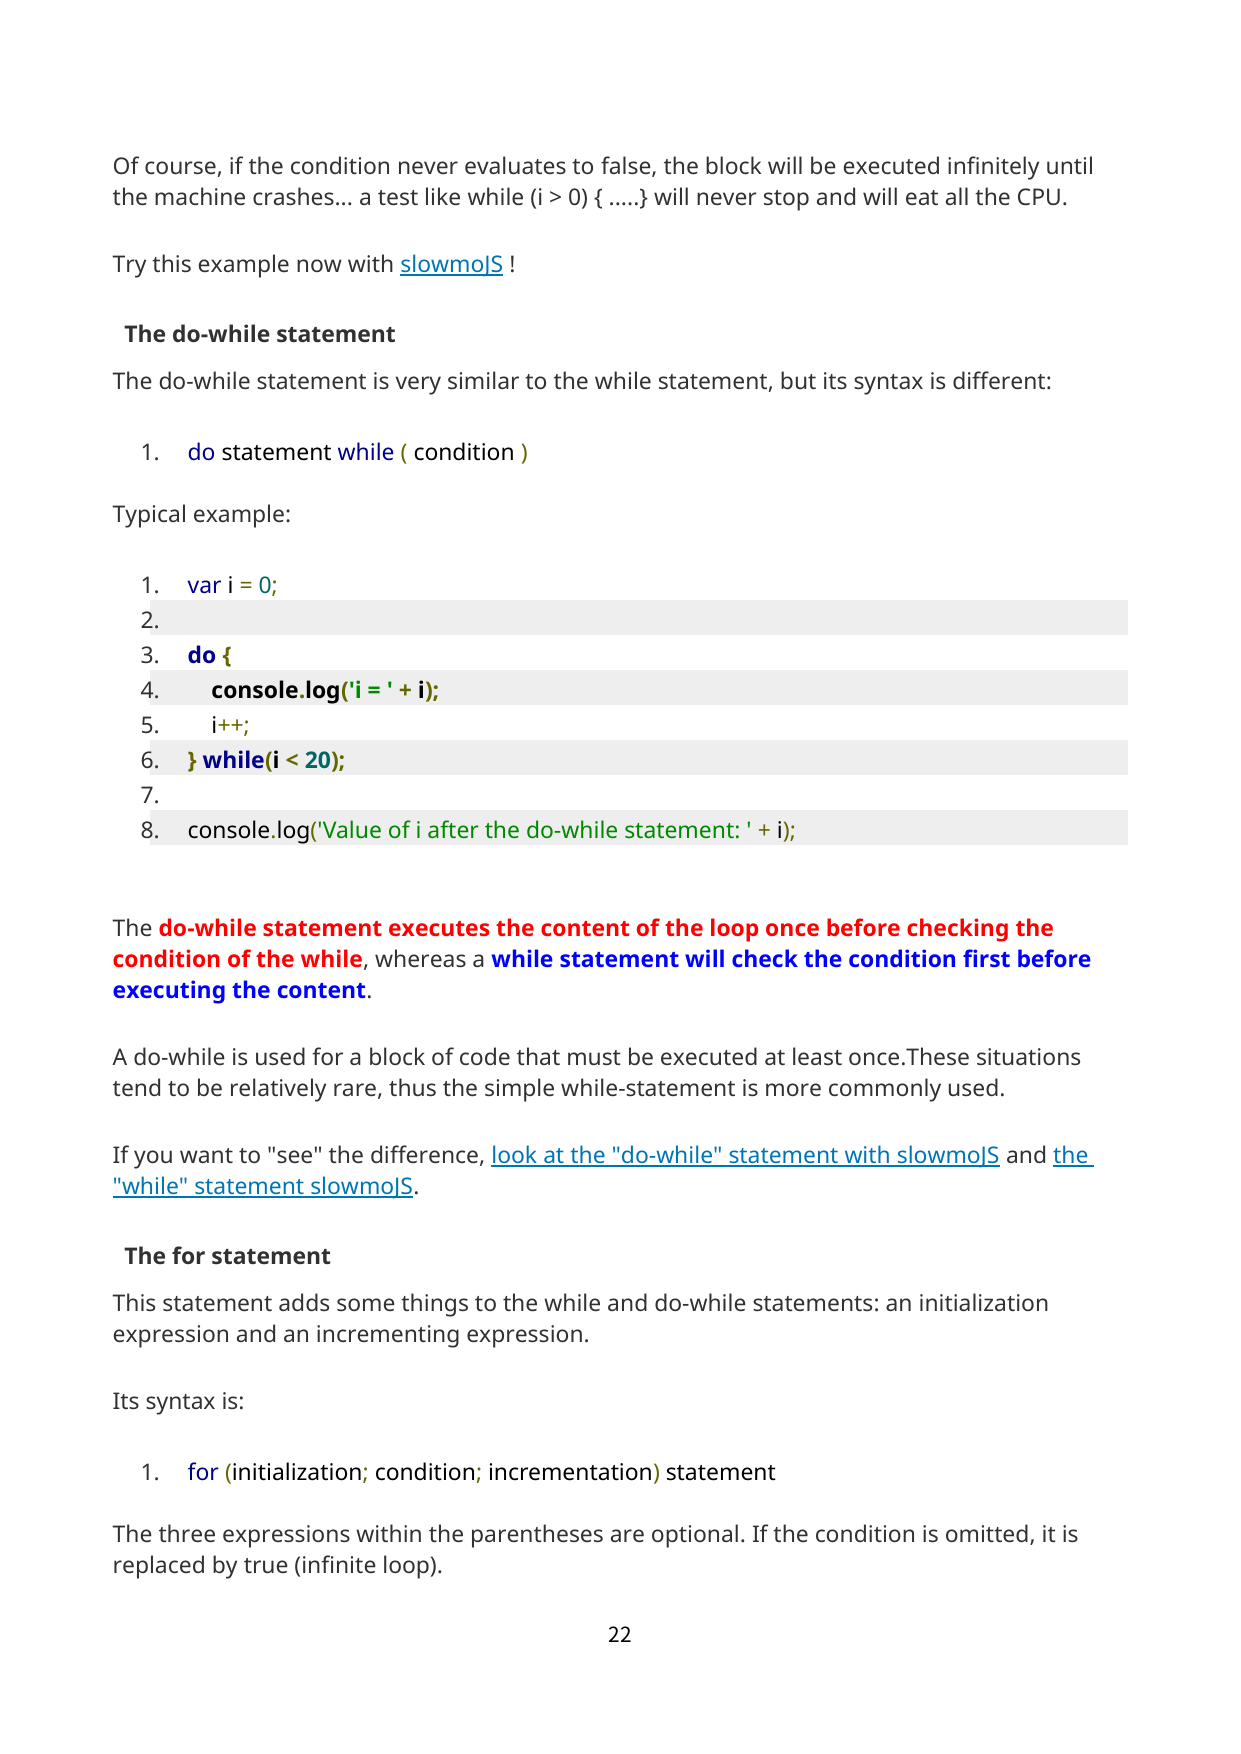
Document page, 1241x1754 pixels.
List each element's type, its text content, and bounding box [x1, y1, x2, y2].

text The do-while statement is very similar to the while statement, but its syntax is different: [112, 365, 1128, 396]
subtitle The for statement [124, 1236, 1128, 1271]
text The three expressions within the parentheses are optional. If the condition is omitted, it is replaced by true (infinite loop). [112, 1518, 1128, 1580]
list var i = 0; [150, 565, 1128, 600]
list do { [150, 635, 1128, 670]
list i++; [150, 705, 1128, 740]
text A do-while is used for a block of code that must be executed at least once.These situations tend to be relatively rare, thus the simple while-statement is more commonly used. [112, 1041, 1128, 1103]
text Of course, if the condition never evaluates to false, the block will be executed infinitely until the machine crashes... a test like while (i > 0) { .....} will never stop and will eat all the CPU. [112, 150, 1128, 212]
text Try this example now with slowmoJS ! [112, 248, 1128, 279]
text If you want to "see" the difference, look at the "do-while" statement with slowmoJS and the "while" statement slowmoJS. [112, 1138, 1128, 1201]
text The do-while statement executes the content of the loop once before checking the condition of the while, whereas a while statement will check the condition first before executing the content. [112, 911, 1128, 1005]
text Typical example: [112, 498, 1128, 529]
text This statement adds some things to the while and do-while statements: an initialization expression and an incrementing expression. [112, 1287, 1128, 1349]
text Its syntax is: [112, 1385, 1128, 1416]
subtitle The do-while statement [124, 314, 1128, 349]
list for (initialization; condition; incrementation) statement [150, 1452, 1128, 1487]
list } while(i < 20); [150, 740, 1128, 775]
list console.log('Value of i after the do-while statement: ' + i); [150, 810, 1128, 845]
list do statement while ( condition ) [150, 432, 1128, 467]
list console.log('i = ' + i); [150, 670, 1128, 705]
